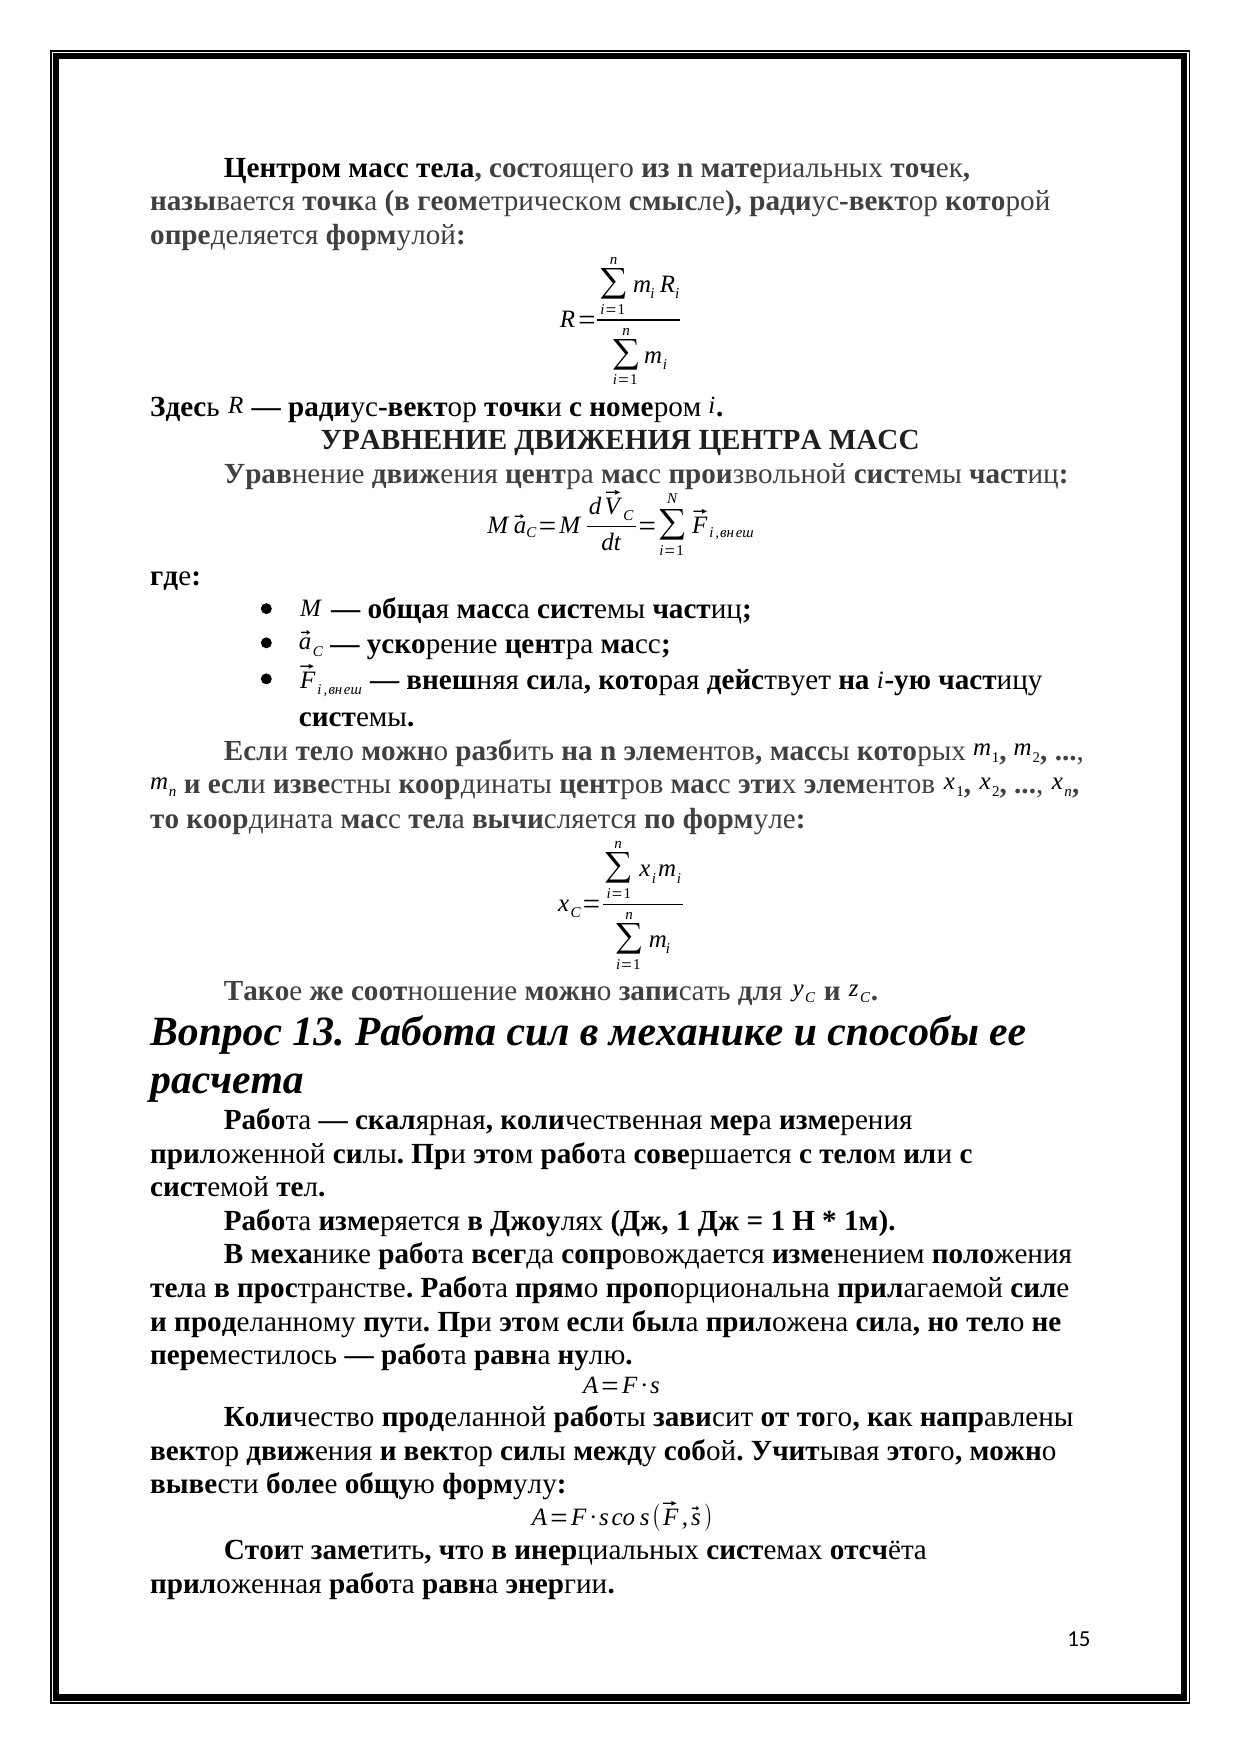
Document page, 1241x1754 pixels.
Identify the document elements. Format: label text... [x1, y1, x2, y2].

text Такое же соотношение можно записать для и . [150, 973, 1090, 1007]
text Количество проделанной работы зависит от того, как направлены вектор движения и вектор силы между собой. Учитывая этого, можно вывести более общую формулу: [150, 1399, 1090, 1500]
text Работа — скалярная, количественная мера измерения приложенной силы. При этом работа совершается с телом или с системой тел. [150, 1102, 1090, 1203]
text Если тело можно разбить на n элементов, массы которых , , ..., и если известны координаты центров масс этих элементов , , ..., , то координата масс тела вычисляется по формуле: [150, 733, 1090, 835]
text Уравнение движения центра масс произвольной системы частиц: [150, 456, 1090, 489]
text УРАВНЕНИЕ ДВИЖЕНИЯ ЦЕНТРА МАСС [150, 422, 1090, 456]
text Вопрос 13. Работа сил в механике и способы ее расчета [150, 1007, 1090, 1102]
list — общая масса системы частиц; [261, 592, 1090, 626]
list — ускорение центра масс; [261, 626, 1090, 662]
text В механике работа всегда сопровождается изменением положения тела в пространстве. Работа прямо пропорциональна прилагаемой силе и проделанному пути. При этом если была приложена сила, но тело не переместилось — работа равна нулю. [150, 1237, 1090, 1371]
list — внешняя сила, которая действует на -ую частицу системы. [261, 662, 1090, 733]
text где: [150, 558, 1090, 592]
text Здесь — радиус-вектор точки с номером . [150, 389, 1090, 422]
text Центром масс тела, состоящего из n материальных точек, называется точка (в геометрическом смысле), радиус-вектор которой определяется формулой: [150, 150, 1090, 251]
text Стоит заметить, что в инерциальных системах отсчёта приложенная работа равна энергии. [150, 1532, 1090, 1599]
text Работа измеряется в Джоулях (Дж, 1 Дж = 1 Н * 1м). [150, 1203, 1090, 1237]
